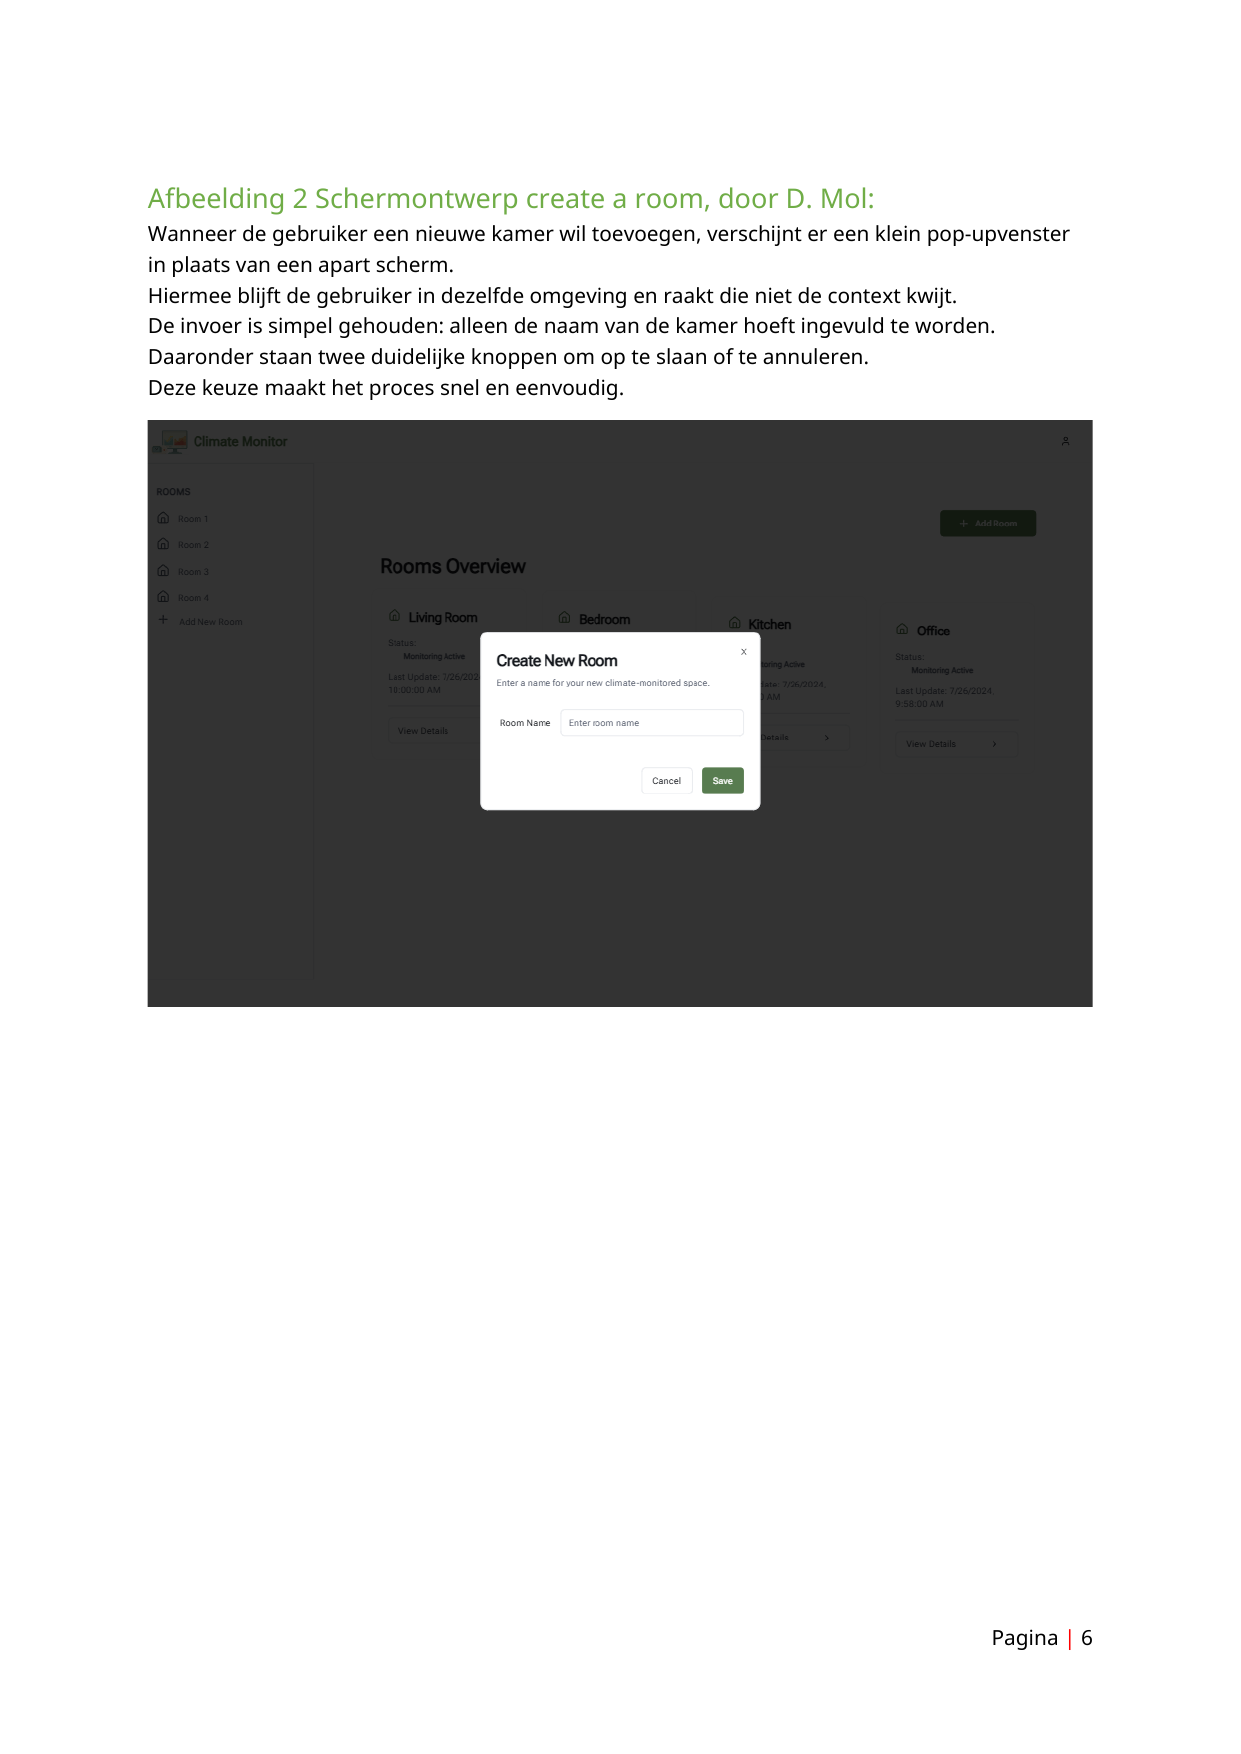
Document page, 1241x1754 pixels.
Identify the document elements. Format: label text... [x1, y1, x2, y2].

picture [147, 420, 1093, 1007]
text Wanneer de gebruiker een nieuwe kamer wil toevoegen, verschijnt er een klein pop-upvenster in plaats van een apart scherm. Hiermee blijft de gebruiker in dezelfde omgeving en raakt die niet de context kwijt. De invoer is simpel gehouden: alleen de naam van de kamer hoeft ingevuld te worden. Daaronder staan twee duidelijke knoppen om op te slaan of te annuleren. Deze keuze maakt het proces snel en eenvoudig. [148, 219, 1093, 401]
subtitle Afbeelding 2 Schermontwerp create a room, door D. Mol: [148, 180, 1093, 217]
